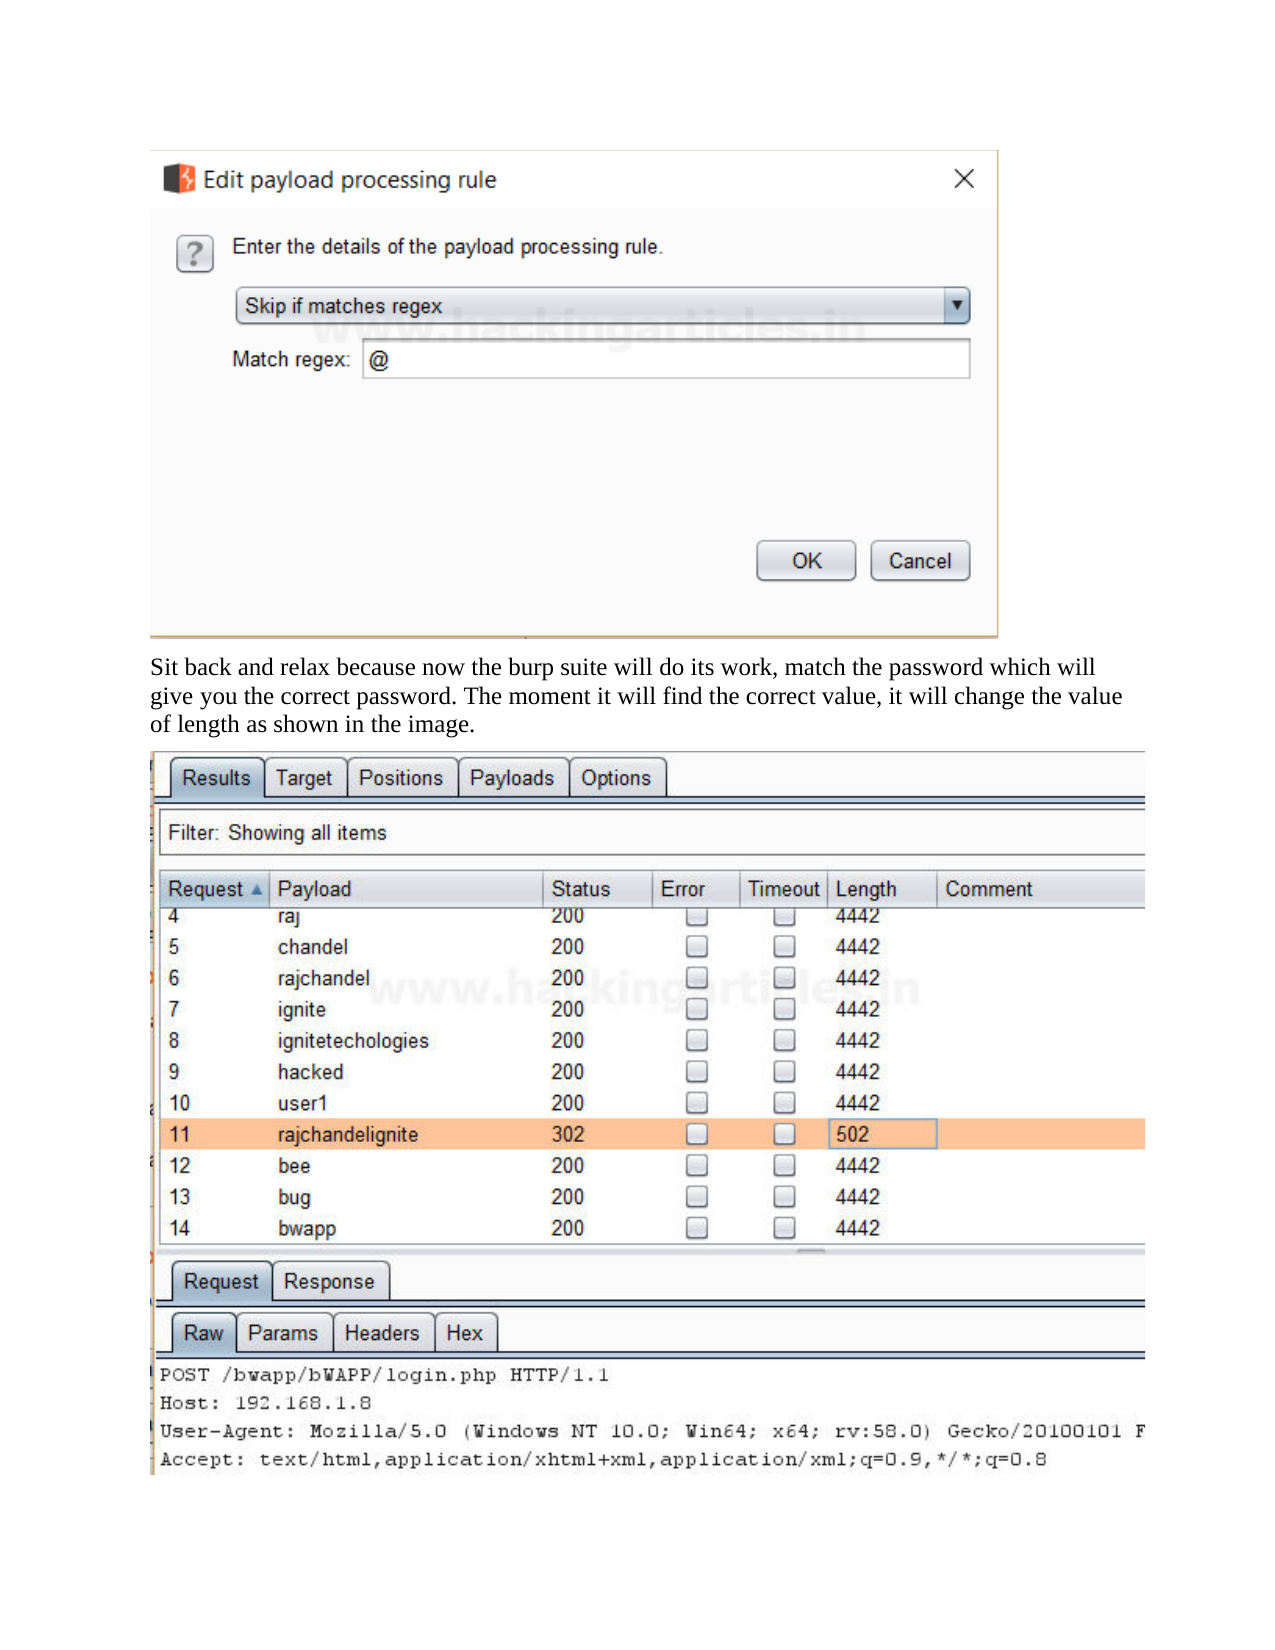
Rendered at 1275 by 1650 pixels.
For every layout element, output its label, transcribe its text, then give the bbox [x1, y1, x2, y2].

picture [150, 150, 999, 639]
picture [150, 751, 1146, 1475]
text Sit back and relax because now the burp suite will do its work, match the password which will give you the correct password. The moment it will find the correct value, it will change the value of length as shown in the image. [150, 653, 1124, 738]
